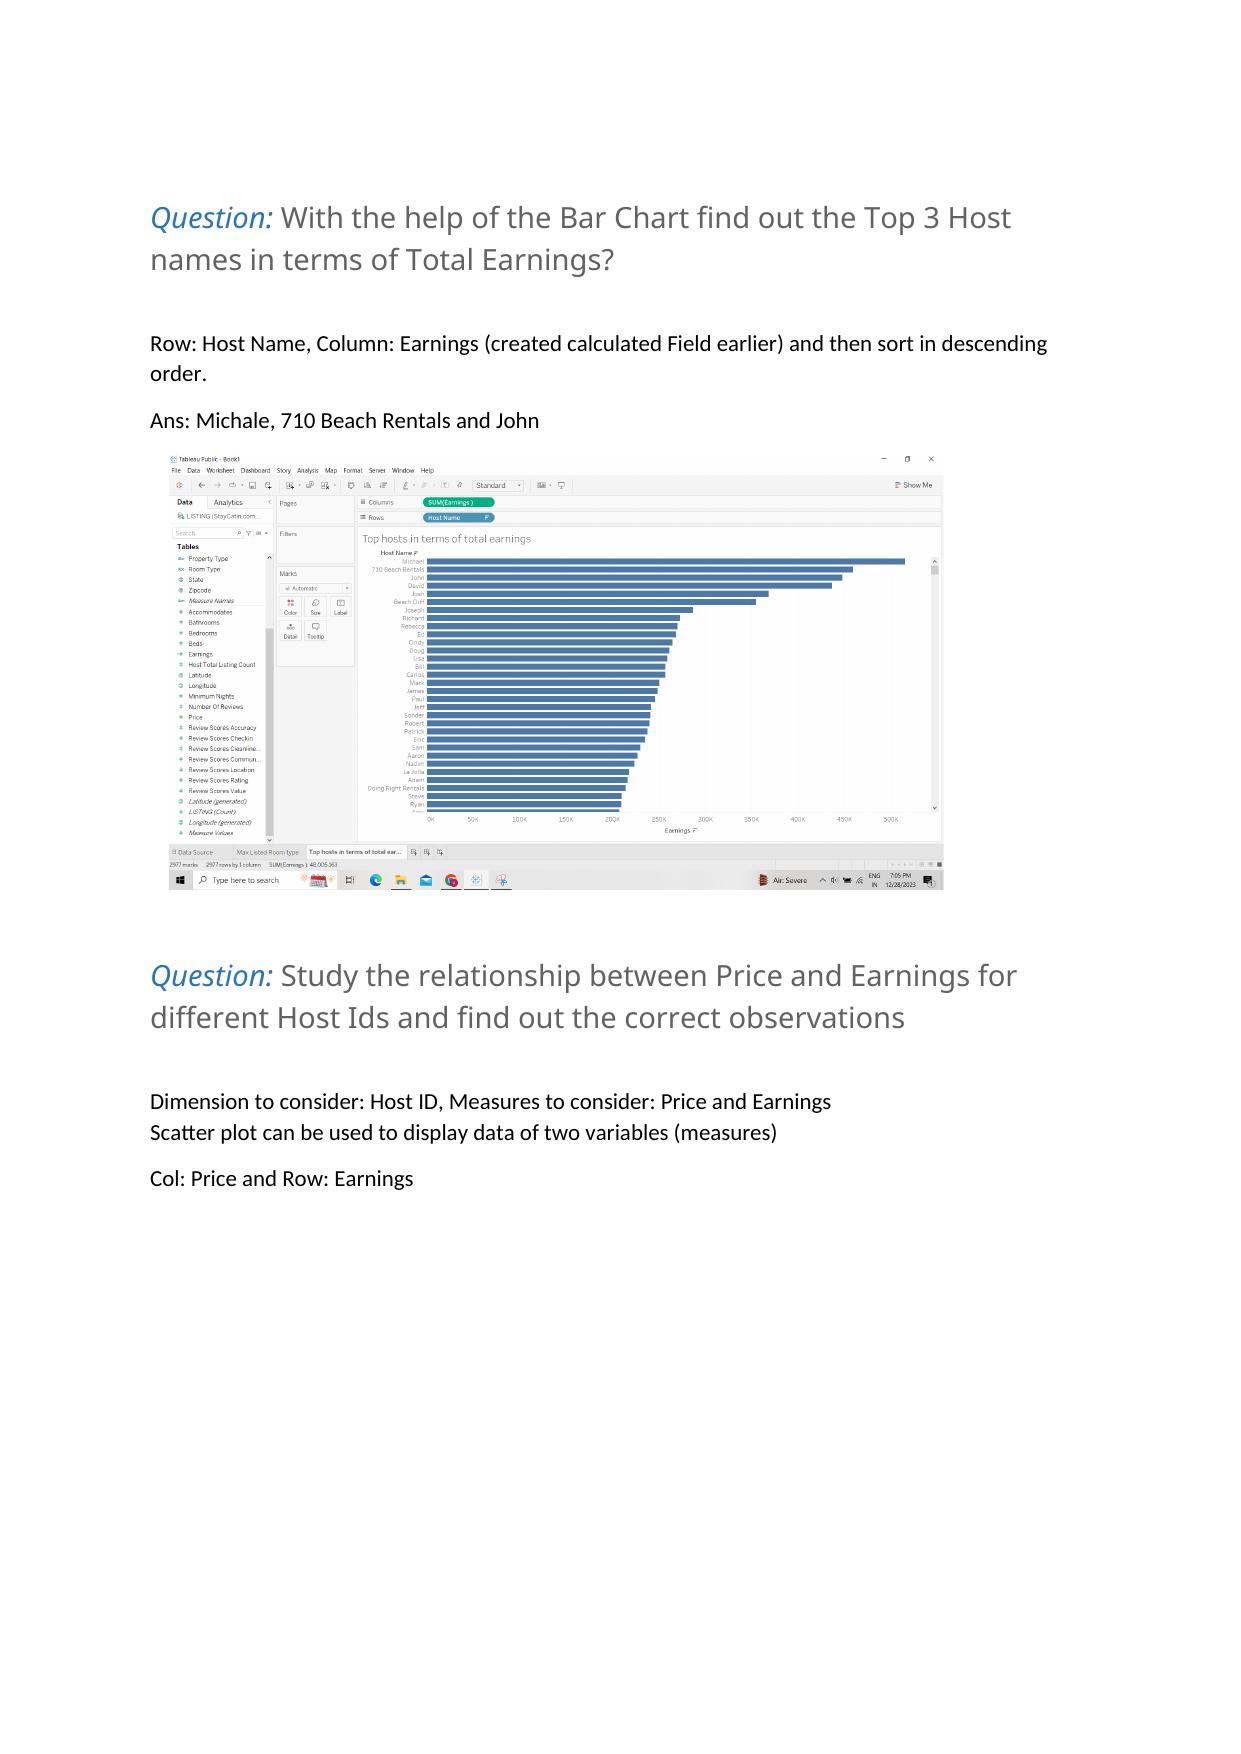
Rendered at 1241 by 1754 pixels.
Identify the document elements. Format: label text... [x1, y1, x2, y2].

text Ans: Michale, 710 Beach Rentals and John [150, 406, 1090, 434]
text Row: Host Name, Column: Earnings (created calculated Field earlier) and then sort in descending order. [150, 329, 1090, 388]
subtitle Question: Study the relationship between Price and Earnings for different Host Ids and find out the correct observations [150, 955, 1090, 1037]
text Dimension to consider: Host ID, Measures to consider: Price and Earnings Scatter plot can be used to display data of two variables (measures) [150, 1087, 1090, 1146]
text Col: Price and Row: Earnings [150, 1164, 1090, 1193]
subtitle Question: With the help of the Bar Chart find out the Top 3 Host names in terms of Total Earnings? [150, 197, 1090, 279]
